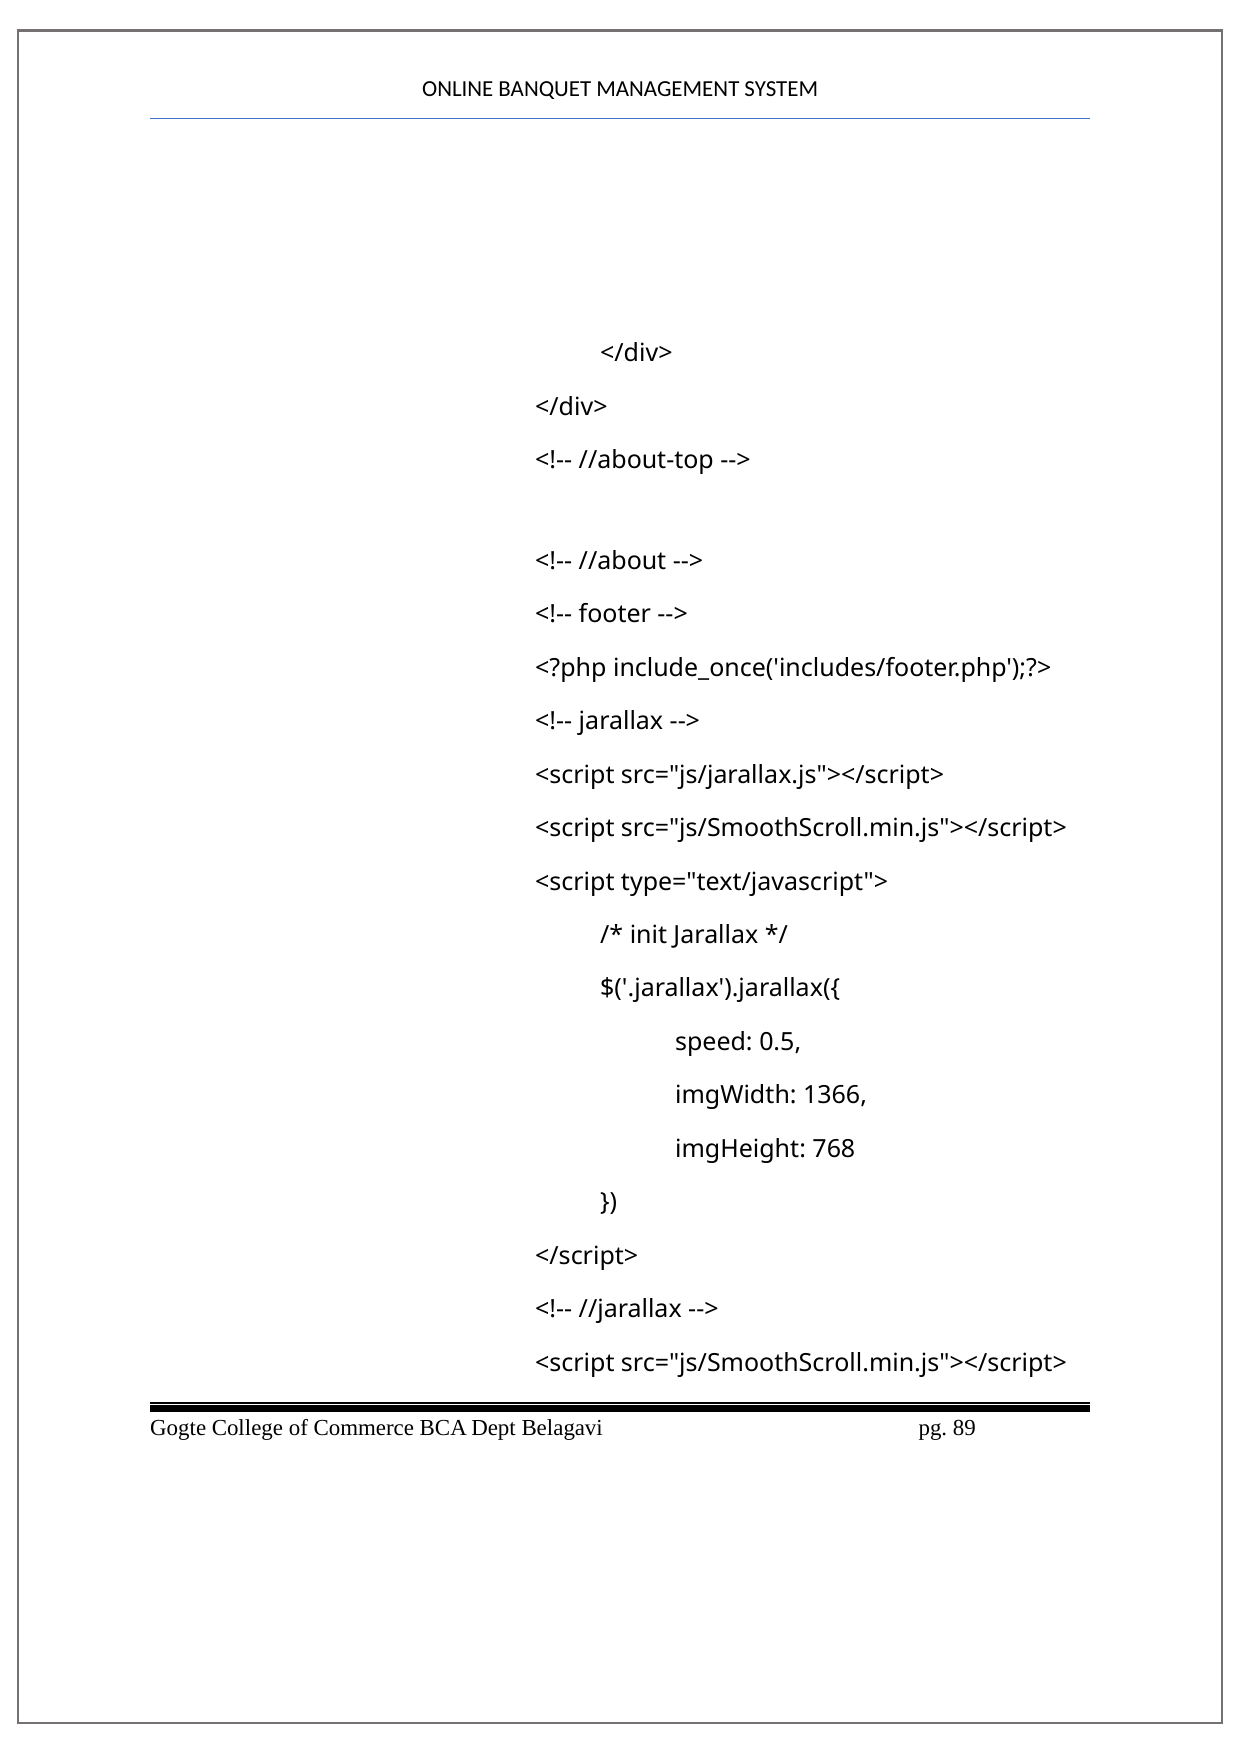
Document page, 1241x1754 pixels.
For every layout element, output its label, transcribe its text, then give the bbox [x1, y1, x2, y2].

text speed: 0.5, [150, 1023, 1090, 1058]
text /* init Jarallax */ [150, 917, 1090, 951]
text <!-- //about --> [150, 543, 1090, 577]
text $('.jarallax').jarallax({ [150, 970, 1090, 1004]
text <!-- jarallax --> [150, 703, 1090, 737]
text imgHeight: 768 [150, 1130, 1090, 1164]
text <!-- //about-top --> [150, 442, 1090, 476]
text </div> [150, 388, 1090, 422]
text <!-- footer --> [150, 596, 1090, 630]
text }) [150, 1184, 1090, 1218]
text <script src="js/SmoothScroll.min.js"></script> [150, 810, 1090, 844]
text <script type="text/javascript"> [150, 863, 1090, 897]
text imgWidth: 1366, [150, 1077, 1090, 1111]
text </script> [150, 1237, 1090, 1271]
text <?php include_once('includes/footer.php');?> [150, 649, 1090, 683]
text <script src="js/SmoothScroll.min.js"></script> [150, 1344, 1090, 1378]
text <!-- //jarallax --> [150, 1291, 1090, 1325]
text </div> [150, 335, 1090, 369]
text <script src="js/jarallax.js"></script> [150, 756, 1090, 790]
